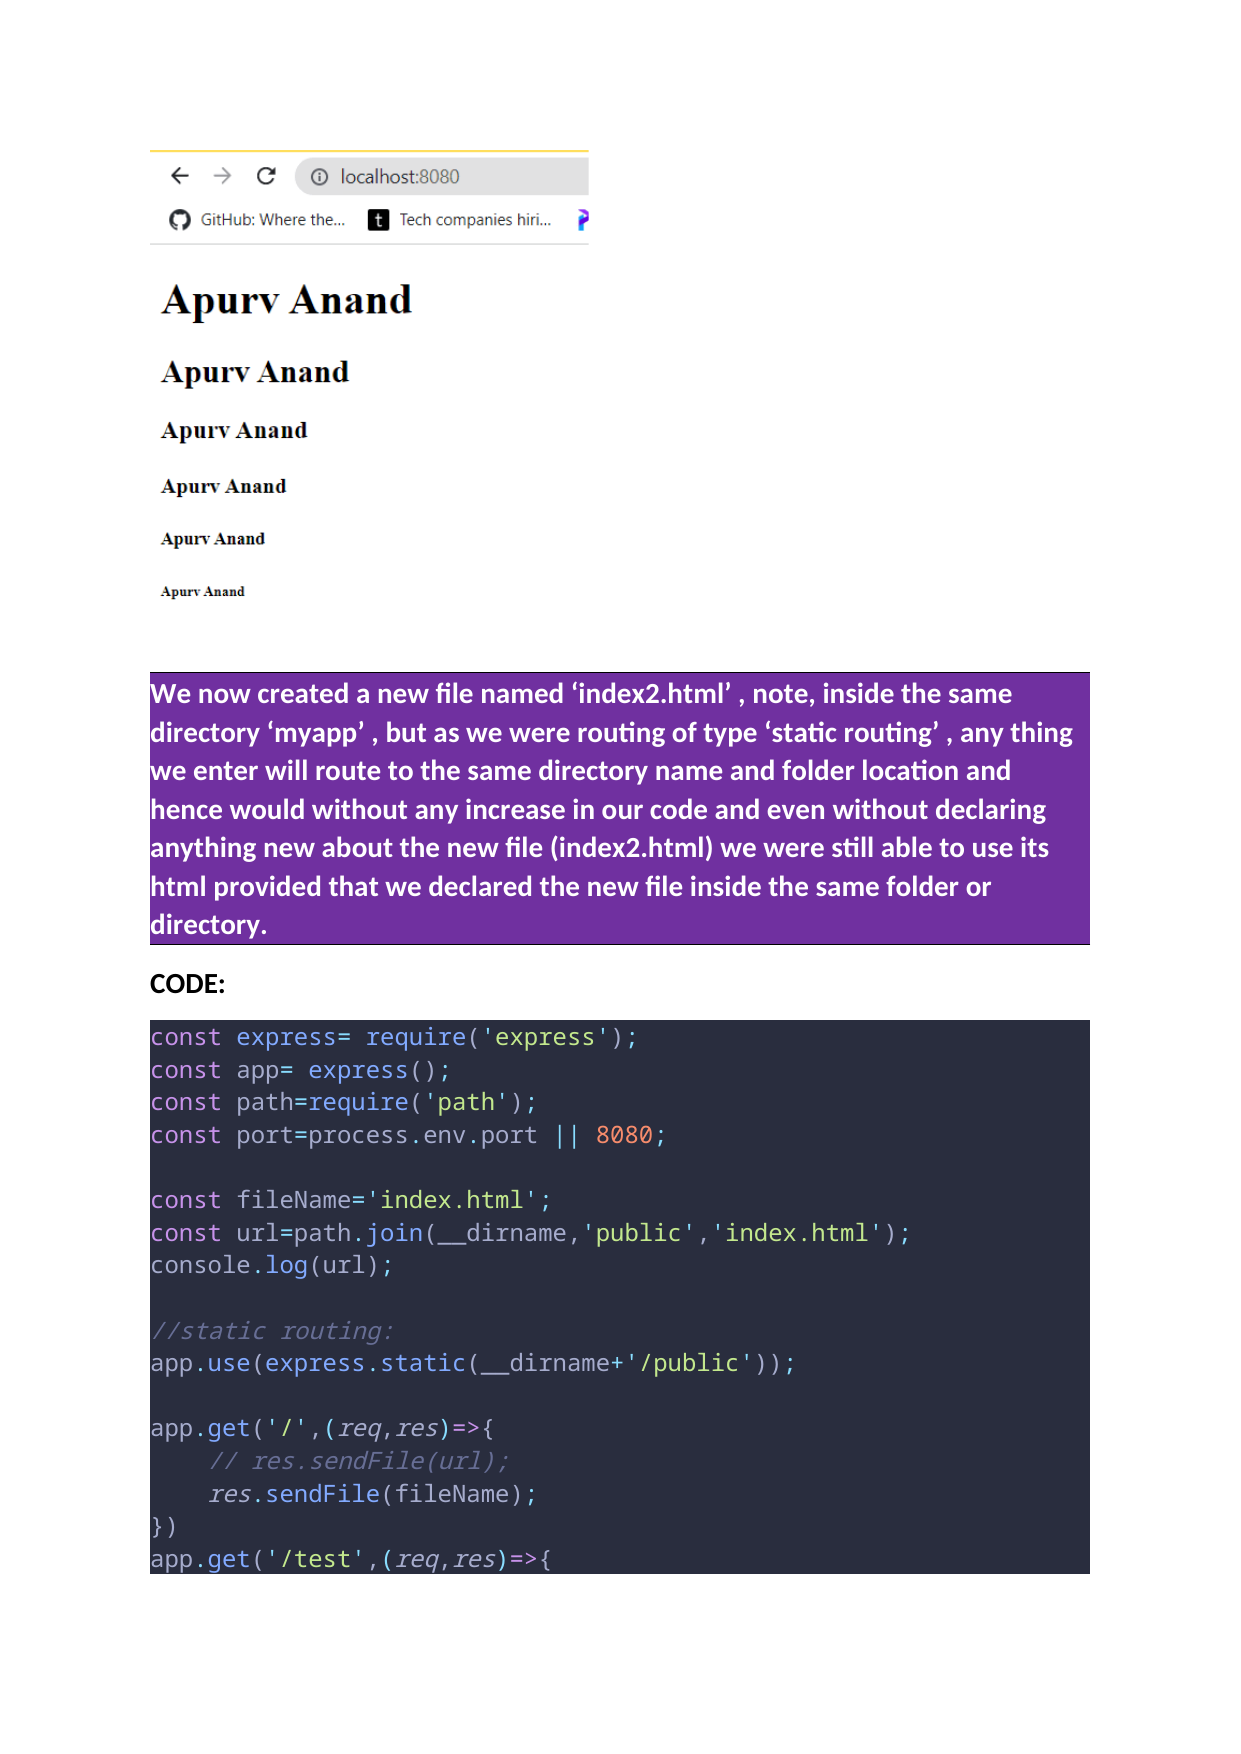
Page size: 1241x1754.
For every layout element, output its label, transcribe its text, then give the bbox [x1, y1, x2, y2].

text res.sendFile(fileName); [150, 1476, 1090, 1509]
text app.get('/',(req,res)=>{ [150, 1411, 1090, 1444]
text const port=process.env.port || 8080; [150, 1118, 1090, 1150]
picture [150, 150, 589, 653]
text CODE: [150, 965, 1090, 1001]
text //static routing: [150, 1313, 1090, 1346]
text app.get('/test',(req,res)=>{ [150, 1542, 1090, 1574]
text const path=require('path'); [150, 1085, 1090, 1118]
text app.use(express.static(__dirname+'/public')); [150, 1346, 1090, 1379]
text const express= require('express'); [150, 1020, 1090, 1053]
text // res.sendFile(url); [150, 1444, 1090, 1476]
text console.log(url); [150, 1248, 1090, 1281]
text const fileName='index.html'; [150, 1183, 1090, 1216]
text const url=path.join(__dirname,'public','index.html'); [150, 1216, 1090, 1248]
text const app= express(); [150, 1053, 1090, 1085]
text We now created a new file named ‘index2.html’ , note, inside the same directory ‘myapp’ , but as we were routing of type ‘static routing’ , any thing we enter will route to the same directory name and folder location and hence would without any increase in our code and even without declaring anything new about the new file (index2.html) we were still able to use its html provided that we declared the new file inside the same folder or directory. [150, 673, 1090, 944]
text }) [150, 1509, 1090, 1542]
